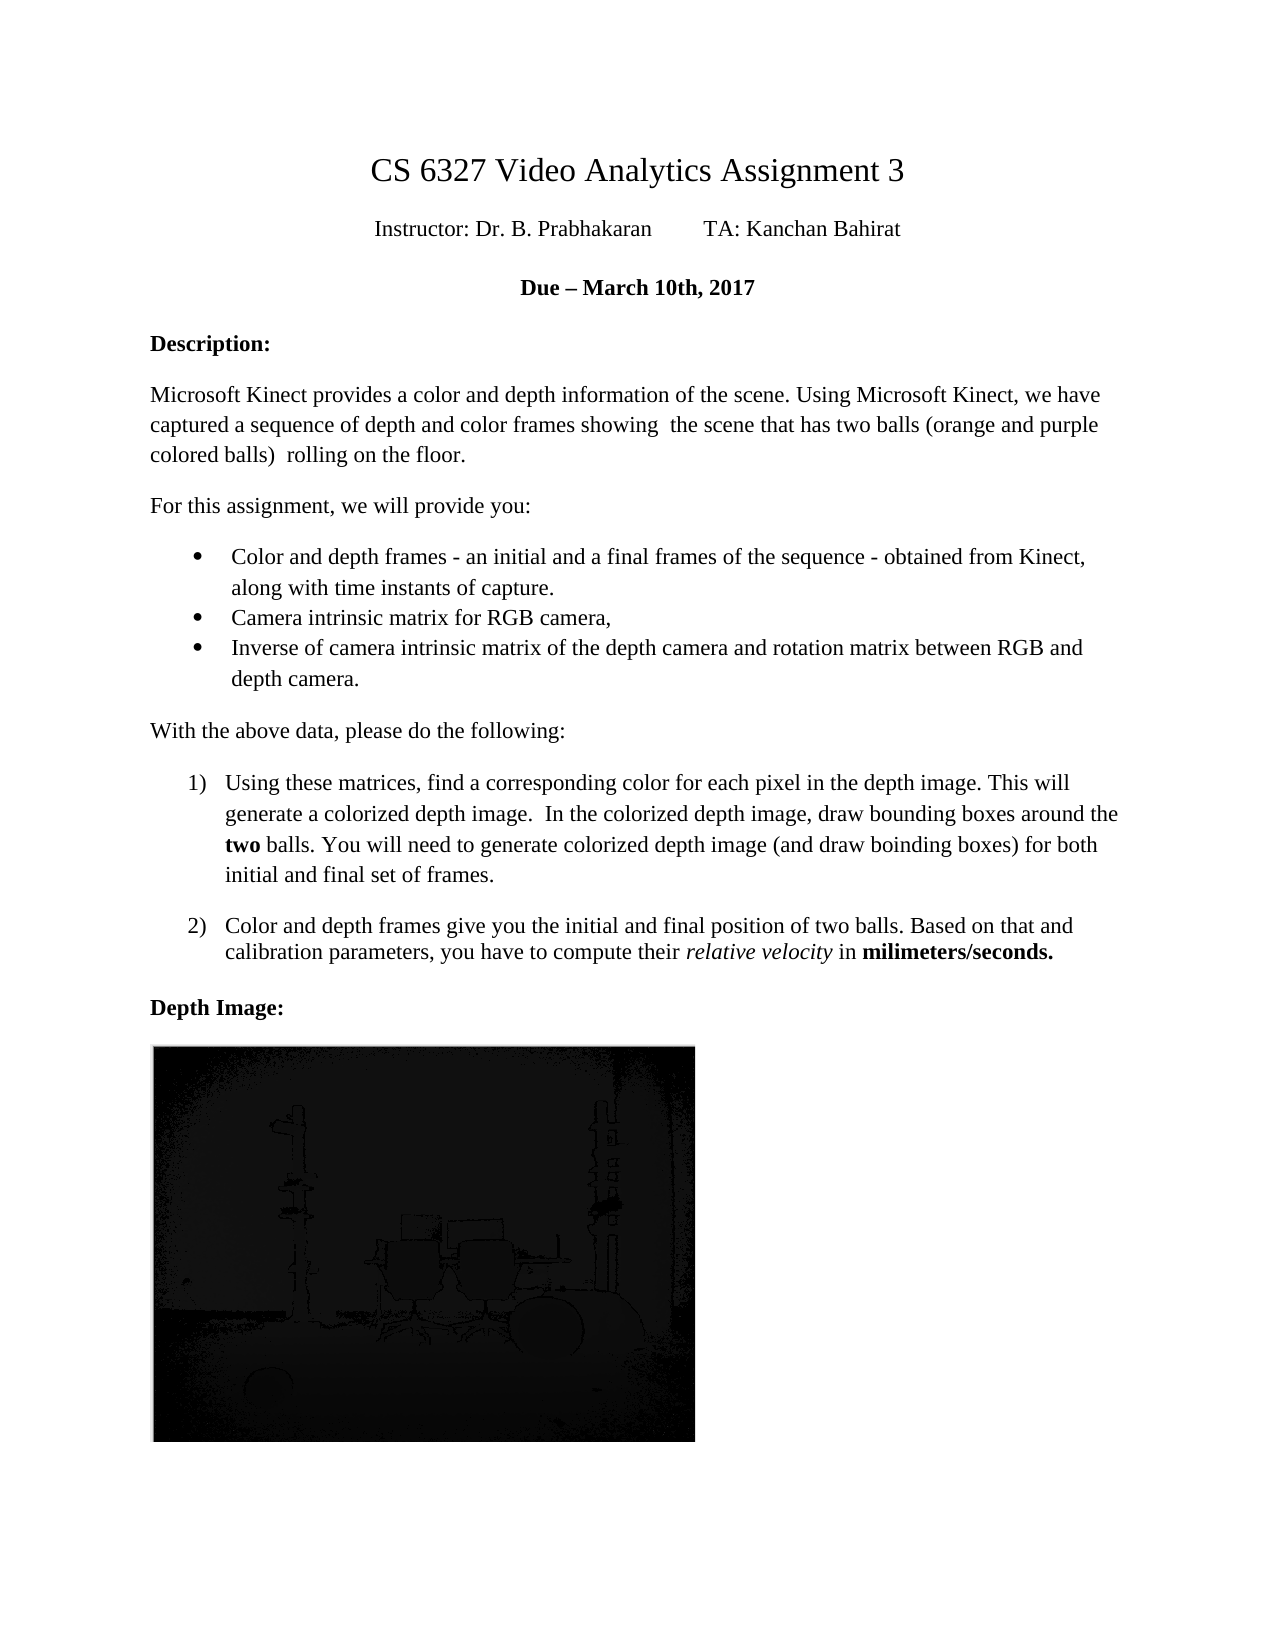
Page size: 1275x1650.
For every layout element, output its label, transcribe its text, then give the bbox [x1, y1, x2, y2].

list Color and depth frames give you the initial and final position of two balls. Based on that and calibration parameters, you have to compute their relative velocity in milimeters/seconds. [187, 912, 1125, 964]
text Due – March 10th, 2017 [150, 274, 1125, 301]
list Inverse of camera intrinsic matrix of the depth camera and rotation matrix between RGB and depth camera. [194, 634, 1125, 692]
text Depth Image: [150, 994, 1125, 1020]
text Microsoft Kinect provides a color and depth information of the scene. Using Microsoft Kinect, we have captured a sequence of depth and color frames showing the scene that has two balls (orange and purple colored balls) rolling on the floor. [150, 381, 1125, 468]
list Using these matrices, find a corresponding color for each pixel in the depth image. This will generate a colorized depth image. In the colorized depth image, draw bounding boxes around the two balls. You will need to generate colorized depth image (and draw boinding boxes) for both initial and final set of frames. [187, 768, 1125, 887]
text For this assignment, we will provide you: [150, 492, 1125, 519]
text Description: [150, 330, 1125, 356]
text CS 6327 Video Analytics Assignment 3 [150, 150, 1125, 188]
text Instructor: Dr. B. Prabhakaran TA: Kanchan Bahirat [150, 215, 1125, 241]
list Color and depth frames - an initial and a final frames of the sequence - obtained from Kinect, along with time instants of capture. [194, 543, 1125, 600]
picture [150, 1044, 696, 1442]
text With the above data, please do the following: [150, 717, 1125, 744]
list Camera intrinsic matrix for RGB camera, [194, 604, 1125, 630]
